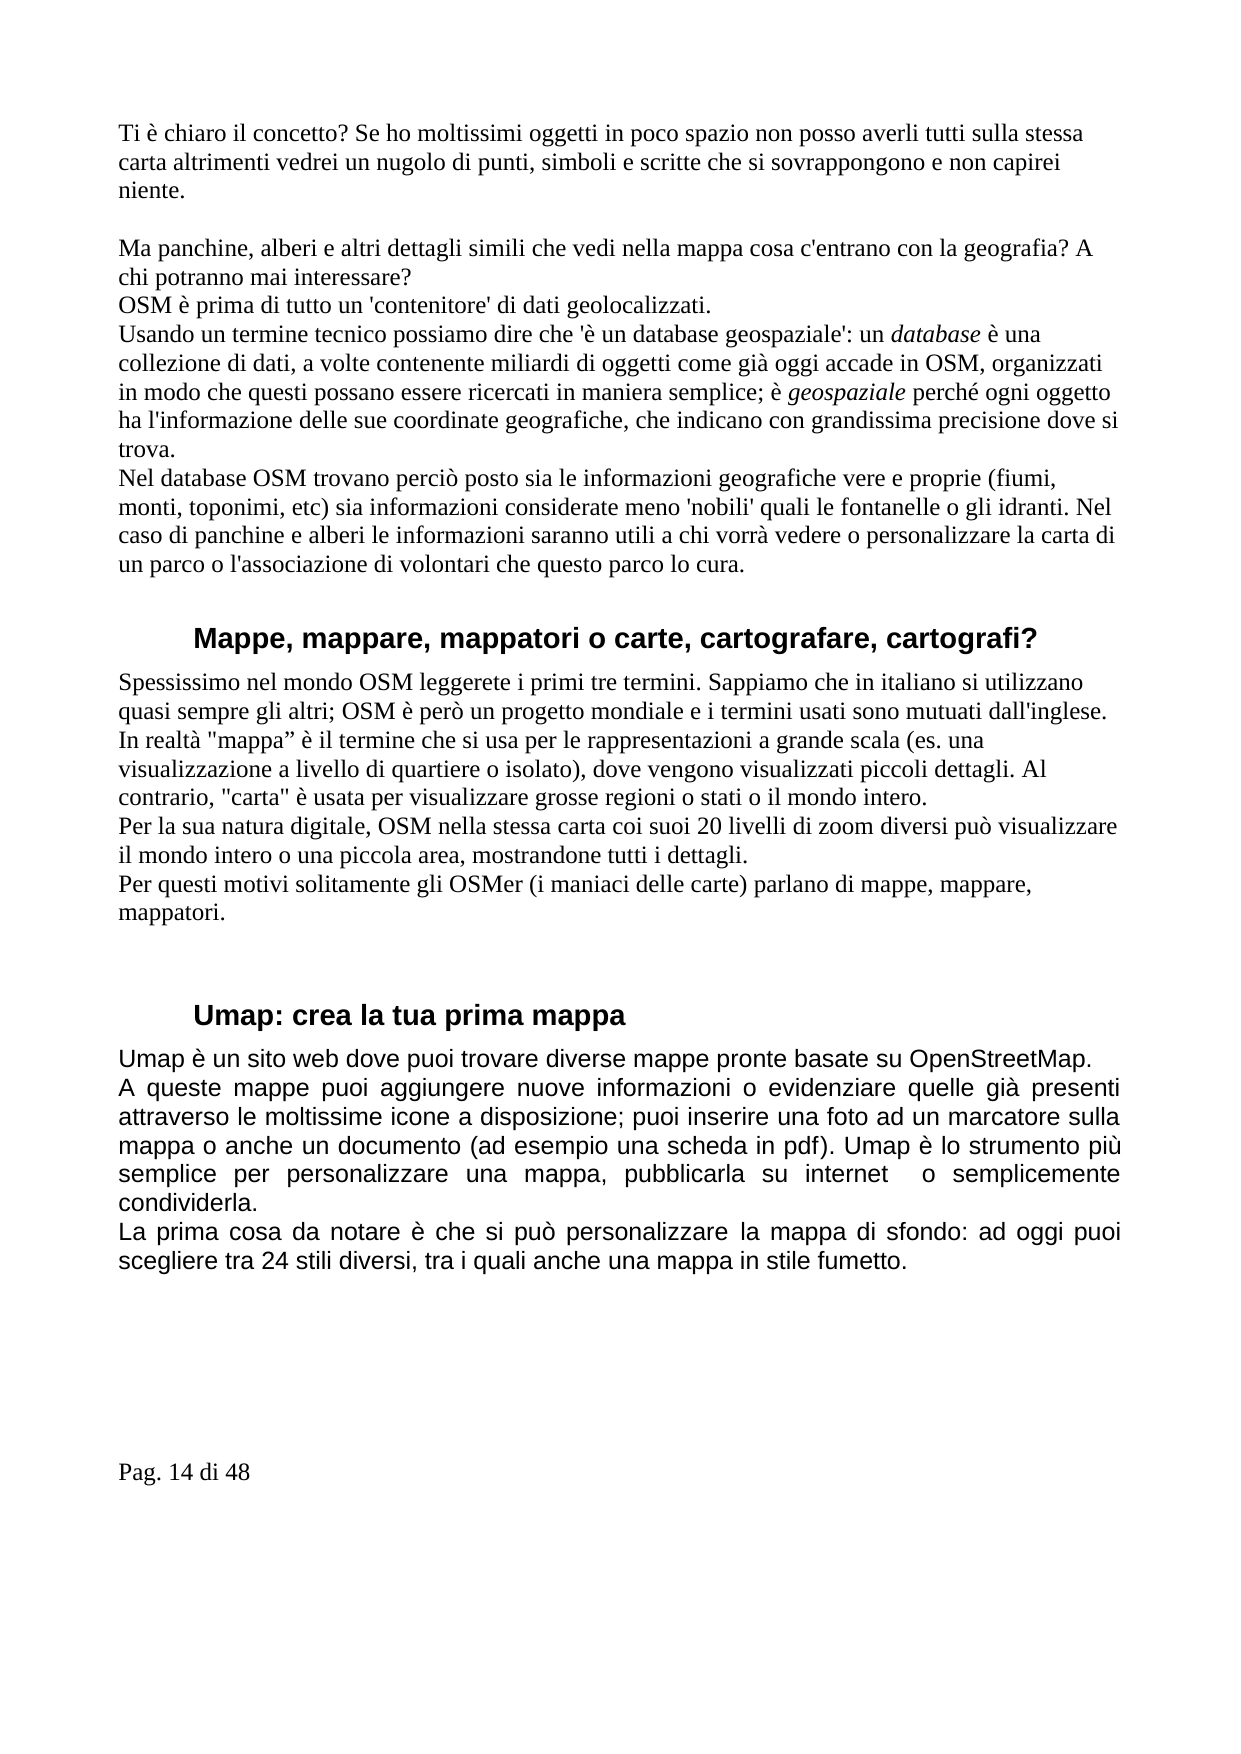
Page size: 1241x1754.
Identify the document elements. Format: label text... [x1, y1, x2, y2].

text A queste mappe puoi aggiungere nuove informazioni o evidenziare quelle già presenti attraverso le moltissime icone a disposizione; puoi inserire una foto ad un marcatore sulla mappa o anche un documento (ad esempio una scheda in pdf). Umap è lo strumento più semplice per personalizzare una mappa, pubblicarla su internet o semplicemente condividerla. [118, 1073, 1122, 1217]
text Per la sua natura digitale, OSM nella stessa carta coi suoi 20 livelli di zoom diversi può visualizzare il mondo intero o una piccola area, mostrandone tutti i dettagli. [118, 811, 1122, 869]
text Spessissimo nel mondo OSM leggerete i primi tre termini. Sappiamo che in italiano si utilizzano quasi sempre gli altri; OSM è però un progetto mondiale e i termini usati sono mutuati dall'inglese. [118, 667, 1122, 725]
text Nel database OSM trovano perciò posto sia le informazioni geografiche vere e proprie (fiumi, monti, toponimi, etc) sia informazioni considerate meno 'nobili' quali le fontanelle o gli idranti. Nel caso di panchine e alberi le informazioni saranno utili a chi vorrà vedere o personalizzare la carta di un parco o l'associazione di volontari che questo parco lo cura. [118, 463, 1122, 578]
text OSM è prima di tutto un 'contenitore' di dati geolocalizzati. [118, 291, 1122, 319]
text Umap è un sito web dove puoi trovare diverse mappe pronte basate su OpenStreetMap. [118, 1044, 1122, 1073]
text La prima cosa da notare è che si può personalizzare la mappa di sfondo: ad oggi puoi scegliere tra 24 stili diversi, tra i quali anche una mappa in stile fumetto. [118, 1217, 1122, 1274]
text In realtà "mappa” è il termine che si usa per le rappresentazioni a grande scala (es. una visualizzazione a livello di quartiere o isolato), dove vengono visualizzati piccoli dettagli. Al contrario, "carta" è usata per visualizzare grosse regioni o stati o il mondo intero. [118, 725, 1122, 811]
text Ti è chiaro il concetto? Se ho moltissimi oggetti in poco spazio non posso averli tutti sulla stessa carta altrimenti vedrei un nugolo di punti, simboli e scritte che si sovrappongono e non capirei niente. [118, 118, 1122, 204]
text Usando un termine tecnico possiamo dire che 'è un database geospaziale': un database è una collezione di dati, a volte contenente miliardi di oggetti come già oggi accade in OSM, organizzati in modo che questi possano essere ricercati in maniera semplice; è geospaziale perché ogni oggetto ha l'informazione delle sue coordinate geografiche, che indicano con grandissima precisione dove si trova. [118, 319, 1122, 463]
subtitle Umap: crea la tua prima mappa [118, 998, 1122, 1032]
subtitle Mappe, mappare, mappatori o carte, cartografare, cartografi? [118, 621, 1122, 655]
text Ma panchine, alberi e altri dettagli simili che vedi nella mappa cosa c'entrano con la geografia? A chi potranno mai interessare? [118, 233, 1122, 291]
text Per questi motivi solitamente gli OSMer (i maniaci delle carte) parlano di mappe, mappare, mappatori. [118, 869, 1122, 926]
